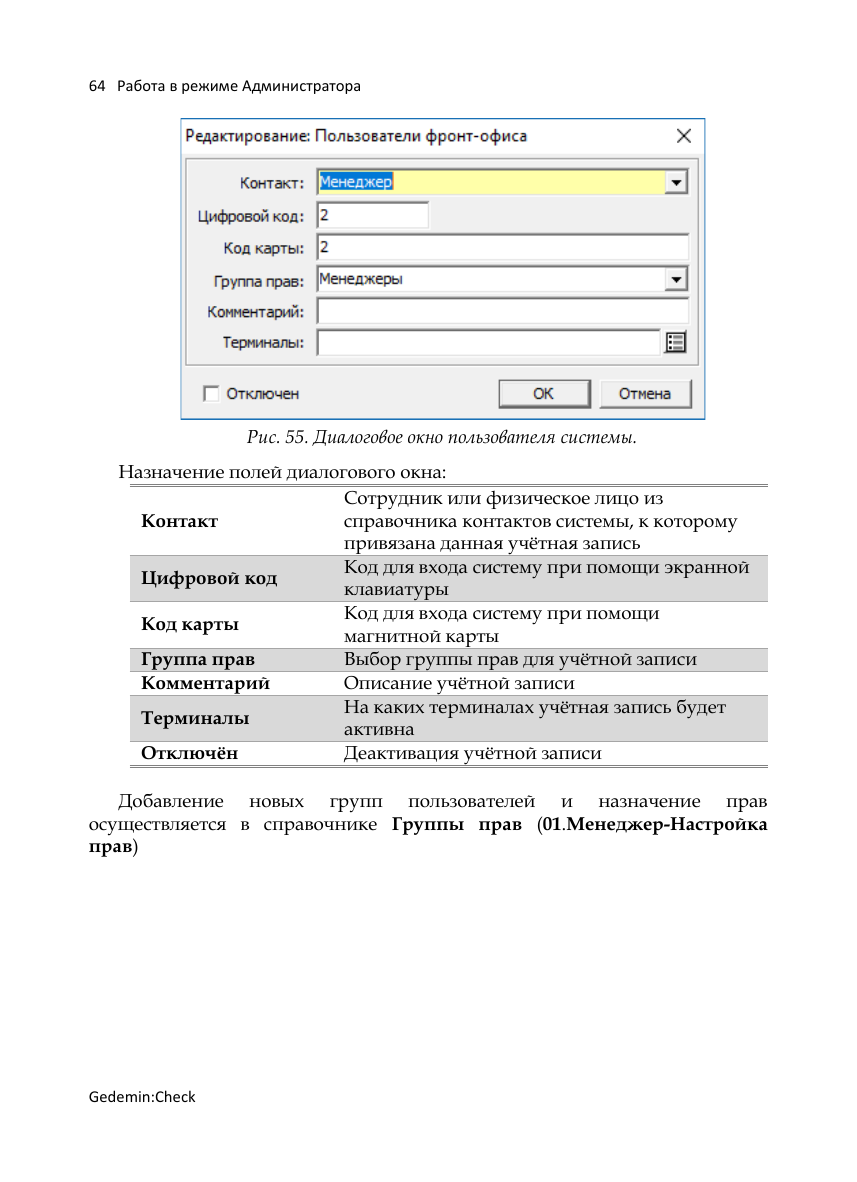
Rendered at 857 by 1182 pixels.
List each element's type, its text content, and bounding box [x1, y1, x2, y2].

table_cell Отключён [130, 742, 333, 764]
table_cell На каких терминалах учётная запись будет активна [333, 696, 768, 741]
table_cell Деактивация учётной записи [333, 742, 768, 764]
table_cell Терминалы [130, 696, 333, 741]
picture [180, 118, 706, 420]
text Назначение полей диалогового окна: [89, 461, 768, 484]
table_cell Цифровой код [130, 556, 333, 601]
table_cell Код карты [130, 602, 333, 647]
table_cell Комментарий [130, 672, 333, 695]
table_cell Код для входа систему при помощи экранной клавиатуры [333, 556, 768, 601]
table_header Сотрудник или физическое лицо из справочника контактов системы, к которому привязана данная учётная запись [333, 487, 768, 555]
table_cell Код для входа систему при помощи магнитной карты [333, 602, 768, 647]
table_cell Группа прав [130, 649, 333, 671]
text Добавление новых групп пользователей и назначение прав осуществляется в справочнике Группы прав (01.Менеджер-Настройка прав) [89, 790, 768, 858]
table_header Контакт [130, 487, 333, 555]
table_cell Выбор группы прав для учётной записи [333, 649, 768, 671]
table_cell Описание учётной записи [333, 672, 768, 695]
